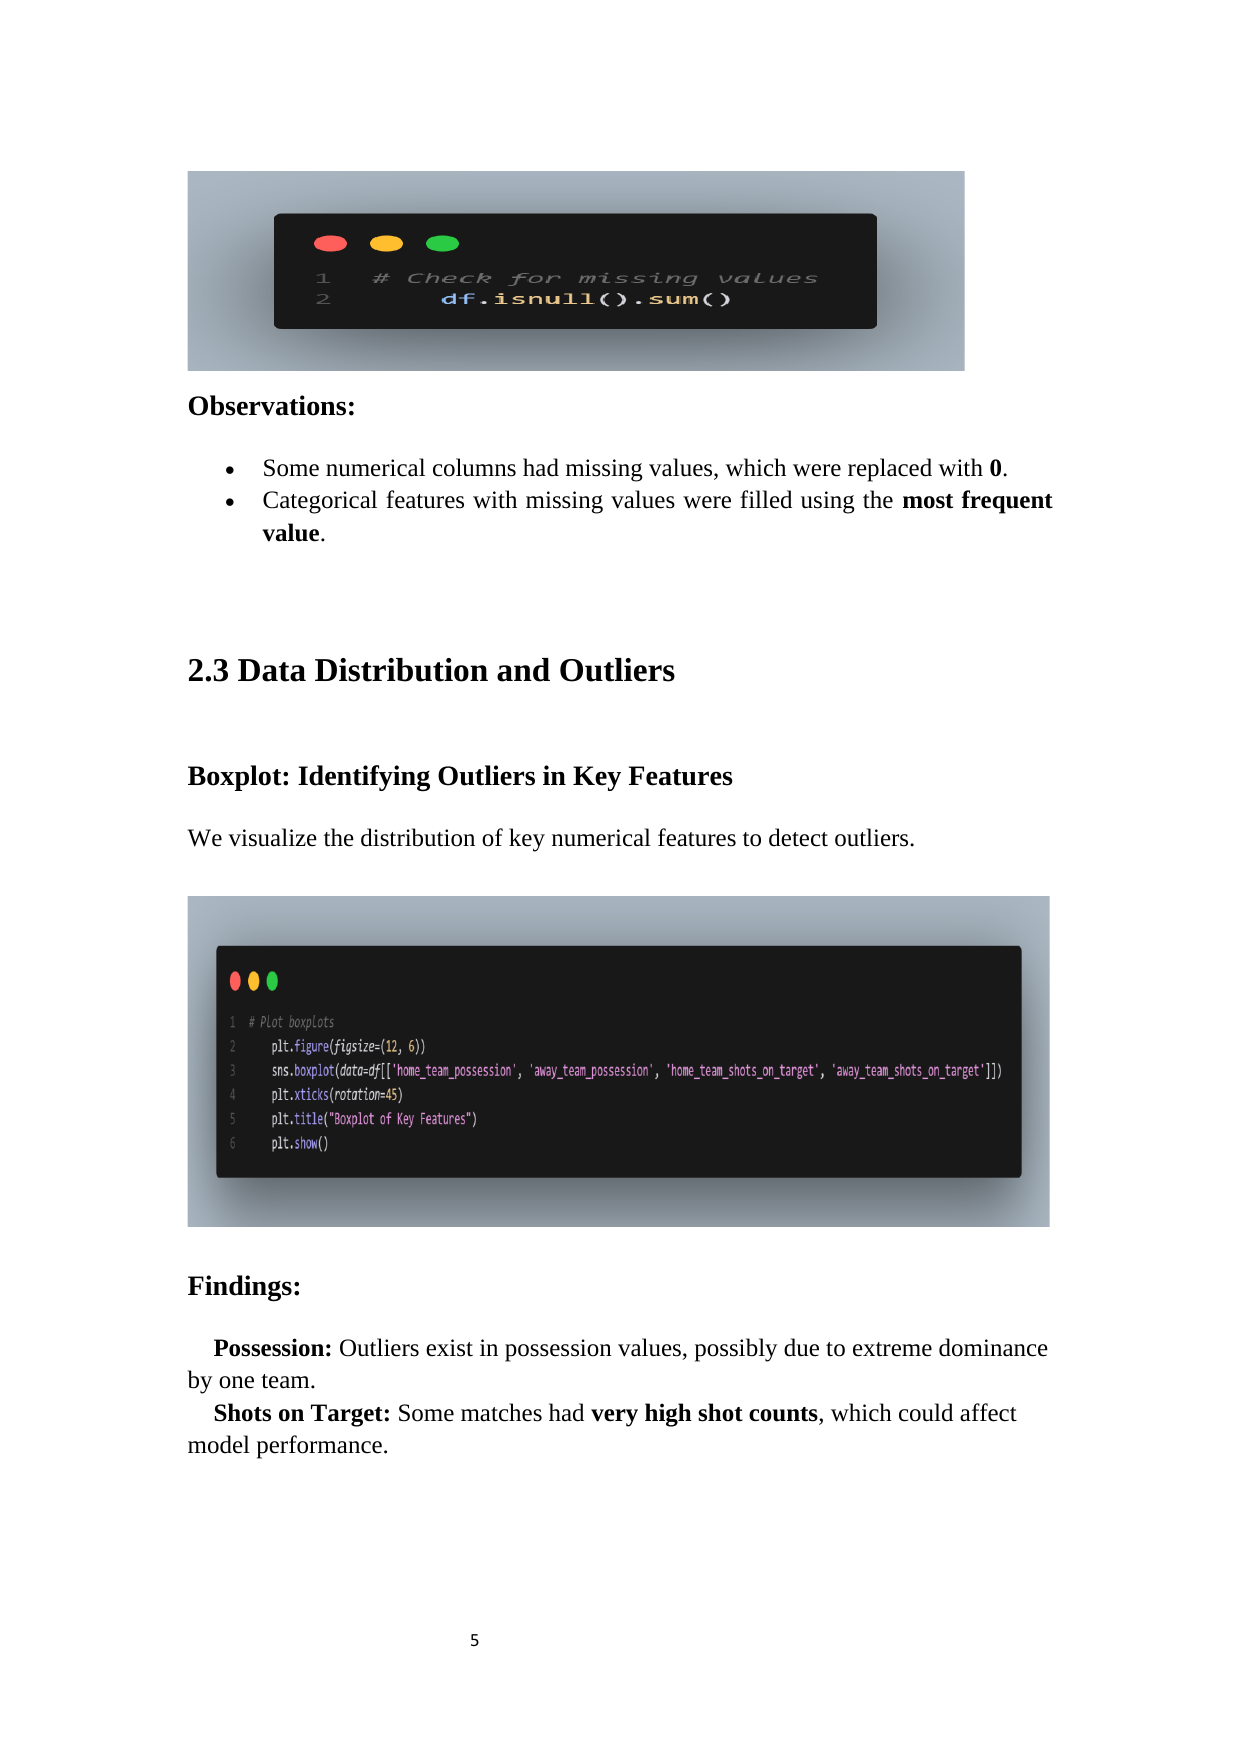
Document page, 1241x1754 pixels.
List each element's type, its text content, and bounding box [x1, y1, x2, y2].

list Categorical features with missing values were filled using the most frequent value. [225, 484, 1053, 549]
subtitle 2.3 Data Distribution and Outliers [187, 637, 1053, 702]
picture [187, 896, 1050, 1227]
subtitle Boxplot: Identifying Outliers in Key Features [187, 759, 1053, 792]
picture [187, 171, 965, 371]
list Some numerical columns had missing values, which were replaced with 0. [225, 451, 1053, 484]
text ✅ Possession: Outliers exist in possession values, possibly due to extreme dominance by one team. ✅ Shots on Target: Some matches had very high shot counts, which could affect model performance. [187, 1331, 1053, 1461]
text We visualize the distribution of key numerical features to detect outliers. [187, 821, 1053, 854]
subtitle Findings: [187, 1269, 1053, 1302]
